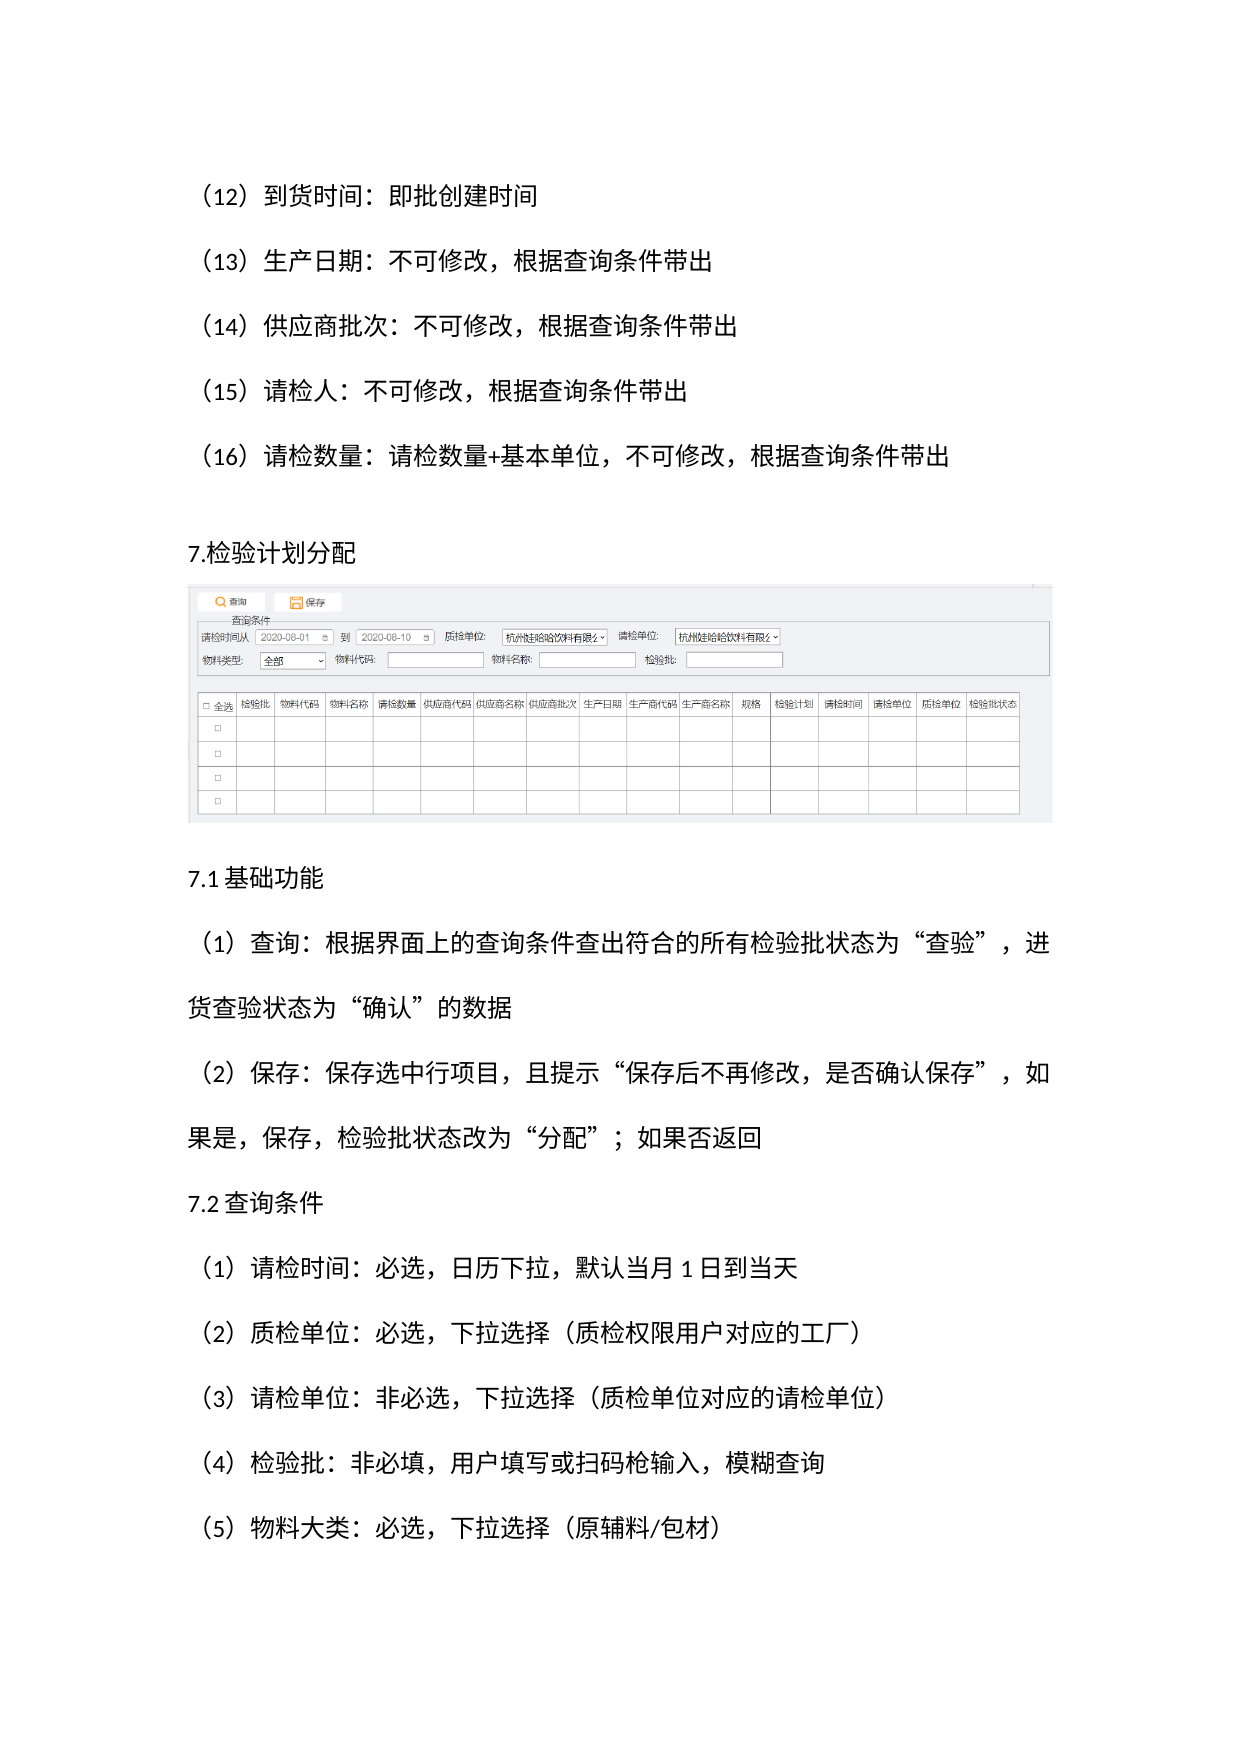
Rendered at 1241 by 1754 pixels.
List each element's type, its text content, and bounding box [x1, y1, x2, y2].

text 7.2查询条件 [187, 1169, 1053, 1234]
text （3）请检单位：非必选，下拉选择（质检单位对应的请检单位） [187, 1364, 1053, 1429]
text （4）检验批：非必填，用户填写或扫码枪输入，模糊查询 [187, 1429, 1053, 1494]
text （14）供应商批次：不可修改，根据查询条件带出 [187, 292, 1053, 357]
text 7.1基础功能 [187, 844, 1053, 909]
text （13）生产日期：不可修改，根据查询条件带出 [187, 227, 1053, 292]
text （2）保存：保存选中行项目，且提示“保存后不再修改，是否确认保存”，如果是，保存，检验批状态改为“分配”；如果否返回 [187, 1039, 1053, 1169]
text 7.检验计划分配 [187, 519, 1053, 584]
picture [187, 584, 1053, 823]
text （1）查询：根据界面上的查询条件查出符合的所有检验批状态为“查验”，进货查验状态为“确认”的数据 [187, 909, 1053, 1039]
text （2）质检单位：必选，下拉选择（质检权限用户对应的工厂） [187, 1299, 1053, 1364]
text （16）请检数量：请检数量+基本单位，不可修改，根据查询条件带出 [187, 422, 1053, 487]
text （12）到货时间：即批创建时间 [187, 162, 1053, 227]
text （1）请检时间：必选，日历下拉，默认当月1日到当天 [187, 1234, 1053, 1299]
text （5）物料大类：必选，下拉选择（原辅料/包材） [187, 1494, 1053, 1559]
text （15）请检人：不可修改，根据查询条件带出 [187, 357, 1053, 422]
